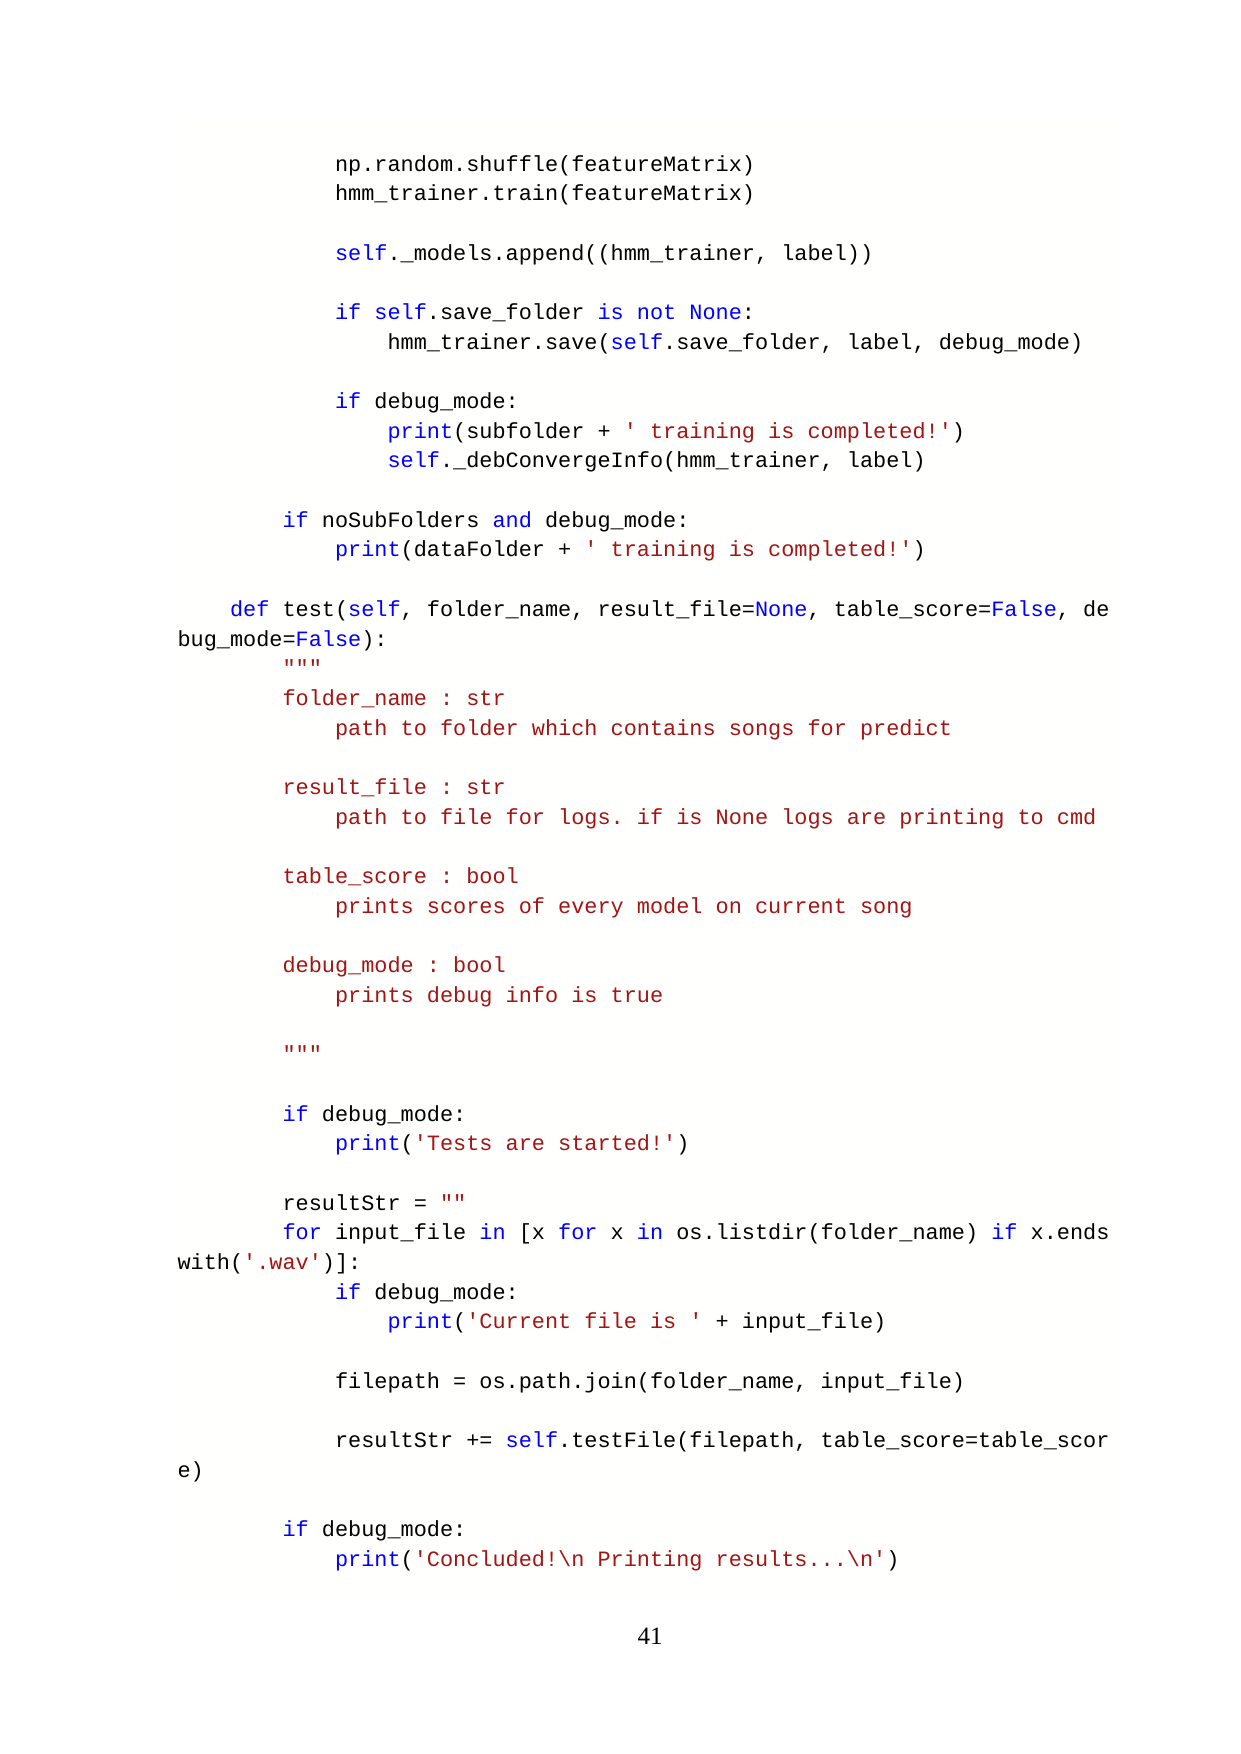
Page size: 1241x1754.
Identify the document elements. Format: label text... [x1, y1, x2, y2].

text """ [177, 1038, 1122, 1068]
text self._debConvergeInfo(hmm_trainer, label) [177, 445, 1122, 474]
text def test(self, folder_name, result_file=None, table_score=False, debug_mode=False): [177, 593, 1122, 652]
text print(subfolder + ' training is completed!') [177, 415, 1122, 445]
text result_file : str [177, 771, 1122, 801]
text """ [177, 652, 1122, 682]
text hmm_trainer.save(self.save_folder, label, debug_mode) [177, 326, 1122, 356]
text print(dataFolder + ' training is completed!') [177, 534, 1122, 563]
text for input_file in [x for x in os.listdir(folder_name) if x.endswith('.wav')]: [177, 1217, 1122, 1276]
text print('Tests are started!') [177, 1127, 1122, 1157]
text debug_mode : bool [177, 949, 1122, 979]
text if debug_mode: [177, 1513, 1122, 1543]
text print('Current file is ' + input_file) [177, 1306, 1122, 1335]
text if noSubFolders and debug_mode: [177, 504, 1122, 534]
text table_score : bool [177, 860, 1122, 890]
text self._models.append((hmm_trainer, label)) [177, 237, 1122, 267]
text if debug_mode: [177, 385, 1122, 415]
text folder_name : str [177, 682, 1122, 712]
text np.random.shuffle(featureMatrix) [177, 148, 1122, 177]
text if debug_mode: [177, 1276, 1122, 1306]
text resultStr += self.testFile(filepath, table_score=table_score) [177, 1424, 1122, 1484]
text path to folder which contains songs for predict [177, 712, 1122, 742]
text path to file for logs. if is None logs are printing to cmd [177, 801, 1122, 831]
text filepath = os.path.join(folder_name, input_file) [177, 1365, 1122, 1395]
text hmm_trainer.train(featureMatrix) [177, 177, 1122, 207]
text if self.save_folder is not None: [177, 296, 1122, 326]
text if debug_mode: [177, 1098, 1122, 1127]
text prints scores of every model on current song [177, 890, 1122, 920]
text prints debug info is true [177, 979, 1122, 1009]
text print('Concluded!\n Printing results...\n') [177, 1543, 1122, 1573]
text resultStr = "" [177, 1187, 1122, 1217]
